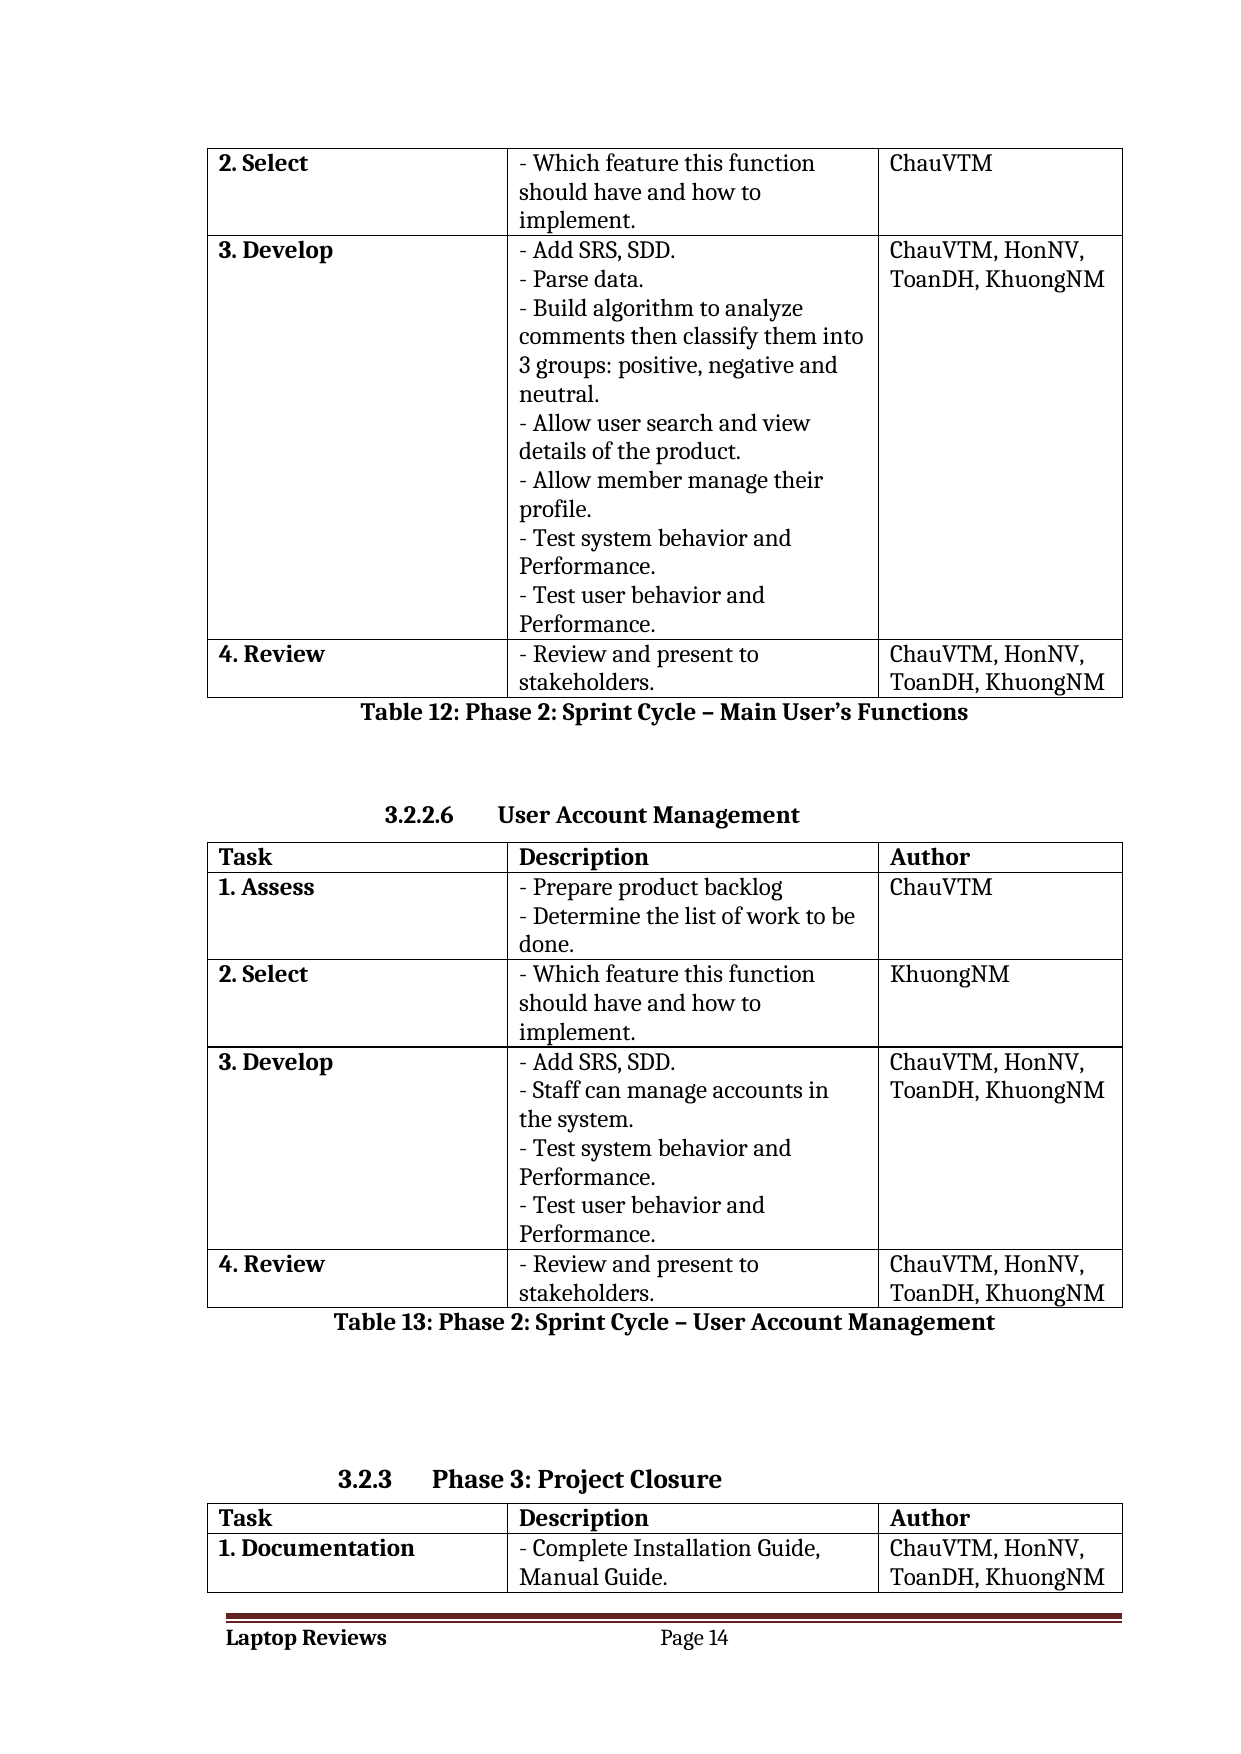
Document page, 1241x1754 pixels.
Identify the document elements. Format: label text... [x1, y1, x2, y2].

table_cell - Review and present to stakeholders. [508, 1250, 878, 1307]
table_cell 3. Develop [208, 236, 507, 638]
table_cell - Complete Installation Guide, Manual Guide. [508, 1534, 878, 1592]
table_cell 1. Documentation [208, 1534, 507, 1592]
table_cell ChauVTM [879, 873, 1122, 959]
table_cell 2. Select [208, 149, 507, 235]
table_cell 1. Assess [208, 873, 507, 959]
table_cell ChauVTM, HonNV, ToanDH, KhuongNM [879, 640, 1122, 697]
table_cell - Add SRS, SDD. - Staff can manage accounts in the system. - Test system behavior and Performance. - Test user behavior and Performance. [508, 1048, 878, 1249]
table_cell 3. Develop [208, 1048, 507, 1249]
table_header Author [879, 843, 1122, 872]
table_cell - Which feature this function should have and how to implement. [508, 149, 878, 235]
table_header Task [208, 1504, 507, 1533]
table_cell 4. Review [208, 640, 507, 697]
table_header Task [208, 843, 507, 872]
table_cell - Prepare product backlog - Determine the list of work to be done. [508, 873, 878, 959]
table_header Description [508, 843, 878, 872]
table_header Author [879, 1504, 1122, 1533]
table_cell ChauVTM, HonNV, ToanDH, KhuongNM [879, 1250, 1122, 1307]
table_header Description [508, 1504, 878, 1533]
text Table 13: Phase 2: Sprint Cycle – User Account Management [207, 1308, 1122, 1337]
table_cell - Which feature this function should have and how to implement. [508, 960, 878, 1046]
table_cell ChauVTM [879, 149, 1122, 235]
subtitle User Account Management [385, 801, 1122, 829]
table_cell ChauVTM, HonNV, ToanDH, KhuongNM [879, 1048, 1122, 1249]
table_cell - Add SRS, SDD. - Parse data. - Build algorithm to analyze comments then classify them into 3 groups: positive, negative and neutral. - Allow user search and view details of the product. - Allow member manage their profile. - Test system behavior and Performance. - Test user behavior and Performance. [508, 236, 878, 638]
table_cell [879, 1534, 1122, 1592]
subtitle Phase 3: Project Closure [338, 1464, 1122, 1495]
table_cell 4. Review [208, 1250, 507, 1307]
table_cell KhuongNM [879, 960, 1122, 1046]
text Table 12: Phase 2: Sprint Cycle – Main User’s Functions [207, 698, 1122, 727]
table_cell ChauVTM, HonNV, ToanDH, KhuongNM [879, 236, 1122, 638]
table_cell - Review and present to stakeholders. [508, 640, 878, 697]
table_cell 2. Select [208, 960, 507, 1046]
